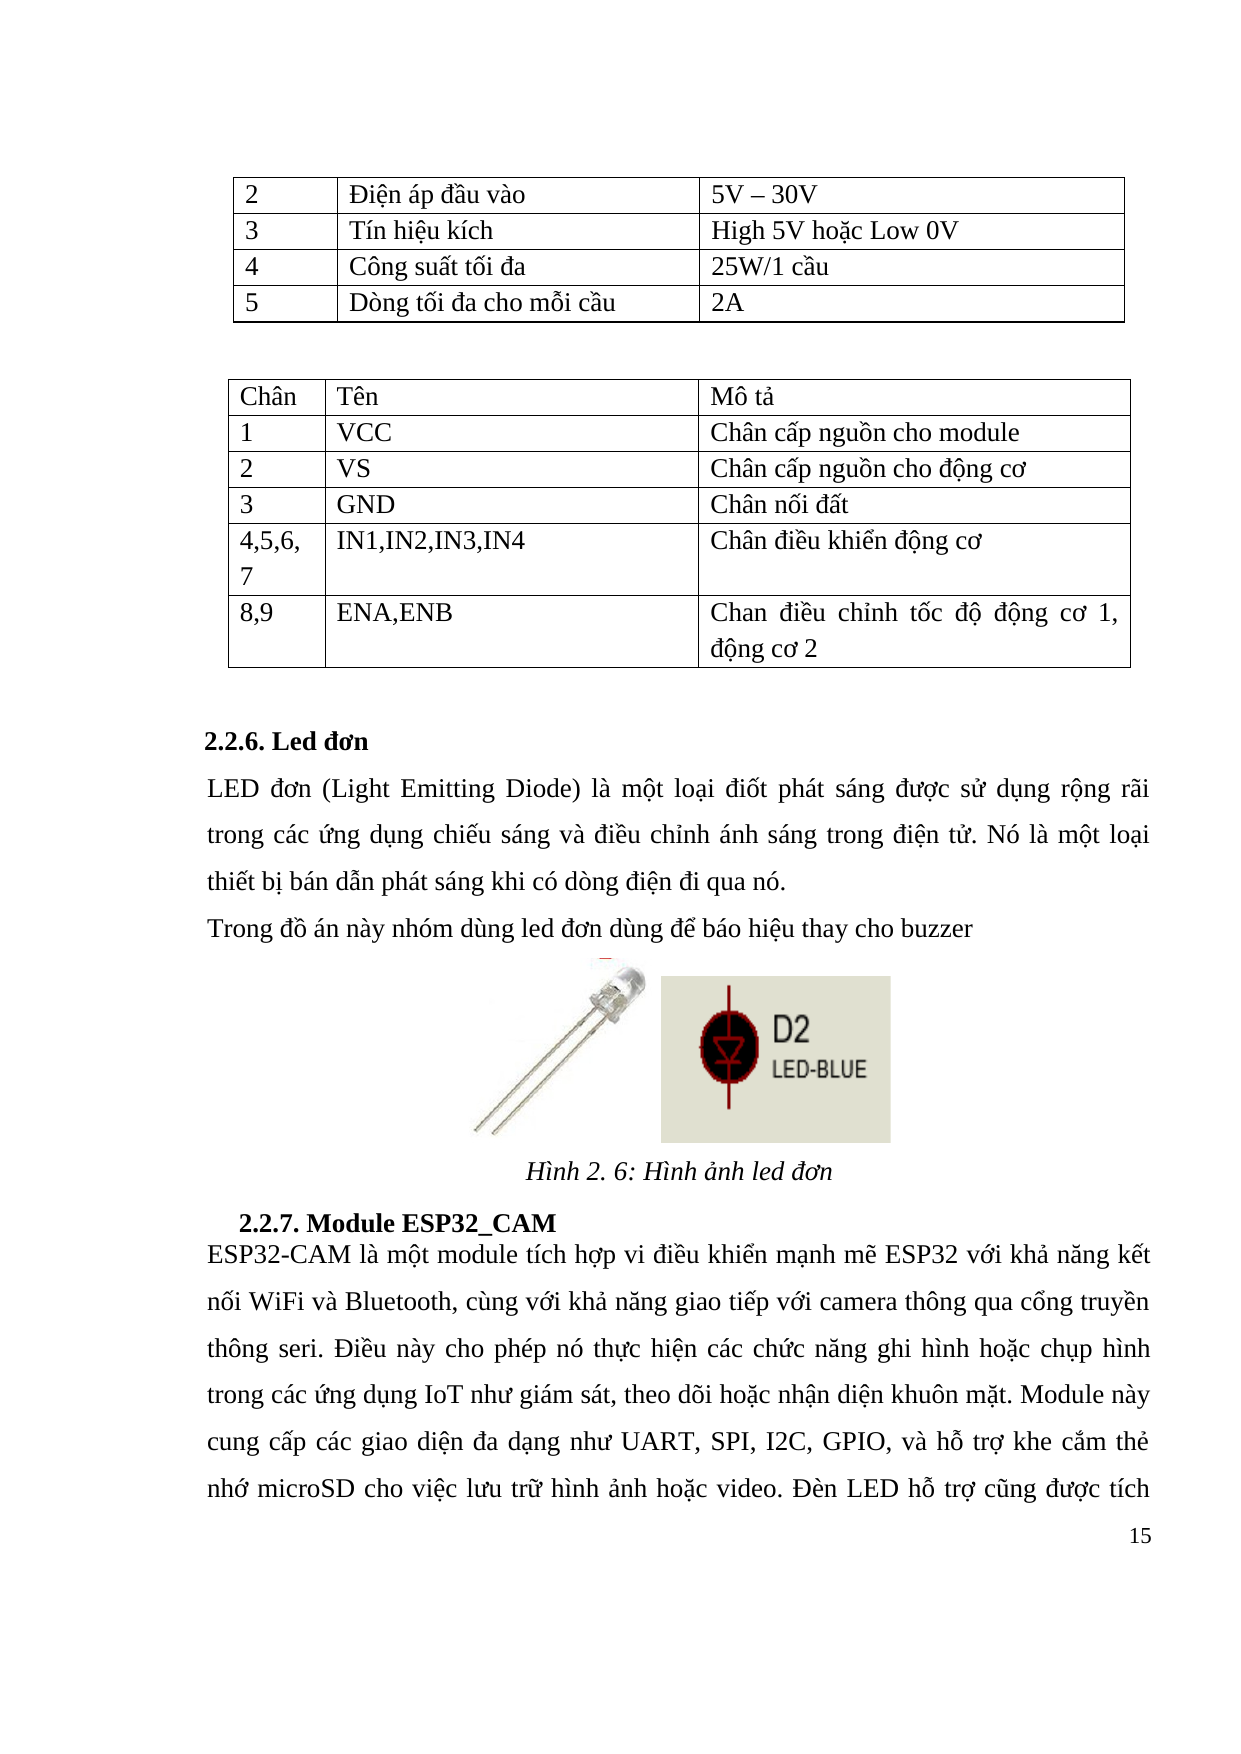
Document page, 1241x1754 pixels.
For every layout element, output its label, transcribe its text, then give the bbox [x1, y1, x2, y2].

text Trong đồ án này nhóm dùng led đơn dùng để báo hiệu thay cho buzzer [207, 912, 1152, 943]
table_cell Chân cấp nguồn cho module [699, 416, 1130, 451]
table_cell 25W/1 cầu [700, 250, 1124, 285]
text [207, 1239, 1152, 1503]
table_cell 4 [234, 250, 337, 285]
table_cell 2 [229, 452, 325, 487]
picture [661, 976, 891, 1143]
text Hình 2. 6: Hình ảnh led đơn [207, 1156, 1152, 1187]
table_header Mô tả [699, 380, 1130, 415]
table_cell 3 [229, 488, 325, 523]
table_cell Công suất tối đa [338, 250, 699, 285]
table_cell 3 [234, 214, 337, 249]
table_cell 5 [234, 286, 337, 321]
table_cell GND [326, 488, 698, 523]
table_cell 4,5,6,7 [229, 524, 325, 595]
subtitle 2.2.7. Module ESP32_CAM [238, 1207, 1152, 1239]
table_cell ENA,ENB [326, 596, 698, 667]
table_cell Chan điều chỉnh tốc độ động cơ 1, động cơ 2 [699, 596, 1130, 667]
table_cell 2A [700, 286, 1124, 321]
table_header Chân [229, 380, 325, 415]
table_cell Chân điều khiển động cơ [699, 524, 1130, 595]
table_cell Tín hiệu kích [338, 214, 699, 249]
text LED đơn (Light Emitting Diode) là một loại điốt phát sáng được sử dụng rộng rãi trong các ứng dụng chiếu sáng và điều chỉnh ánh sáng trong điện tử. Nó là một loại thiết bị bán dẫn phát sáng khi có dòng điện đi qua nó. [207, 772, 1152, 896]
table_header Tên [326, 380, 698, 415]
table_cell High 5V hoặc Low 0V [700, 214, 1124, 249]
table_cell Dòng tối đa cho mỗi cầu [338, 286, 699, 321]
table_cell 5V – 30V [700, 178, 1124, 213]
table_cell 1 [229, 416, 325, 451]
subtitle 2.2.6. Led đơn [204, 725, 1152, 756]
table_cell 2 [234, 178, 337, 213]
table_cell Điện áp đầu vào [338, 178, 699, 213]
table_cell VS [326, 452, 698, 487]
table_cell Chân nối đất [699, 488, 1130, 523]
table_cell 8,9 [229, 596, 325, 667]
picture [467, 958, 656, 1143]
table_cell VCC [326, 416, 698, 451]
table_cell IN1,IN2,IN3,IN4 [326, 524, 698, 595]
table_cell Chân cấp nguồn cho động cơ [699, 452, 1130, 487]
